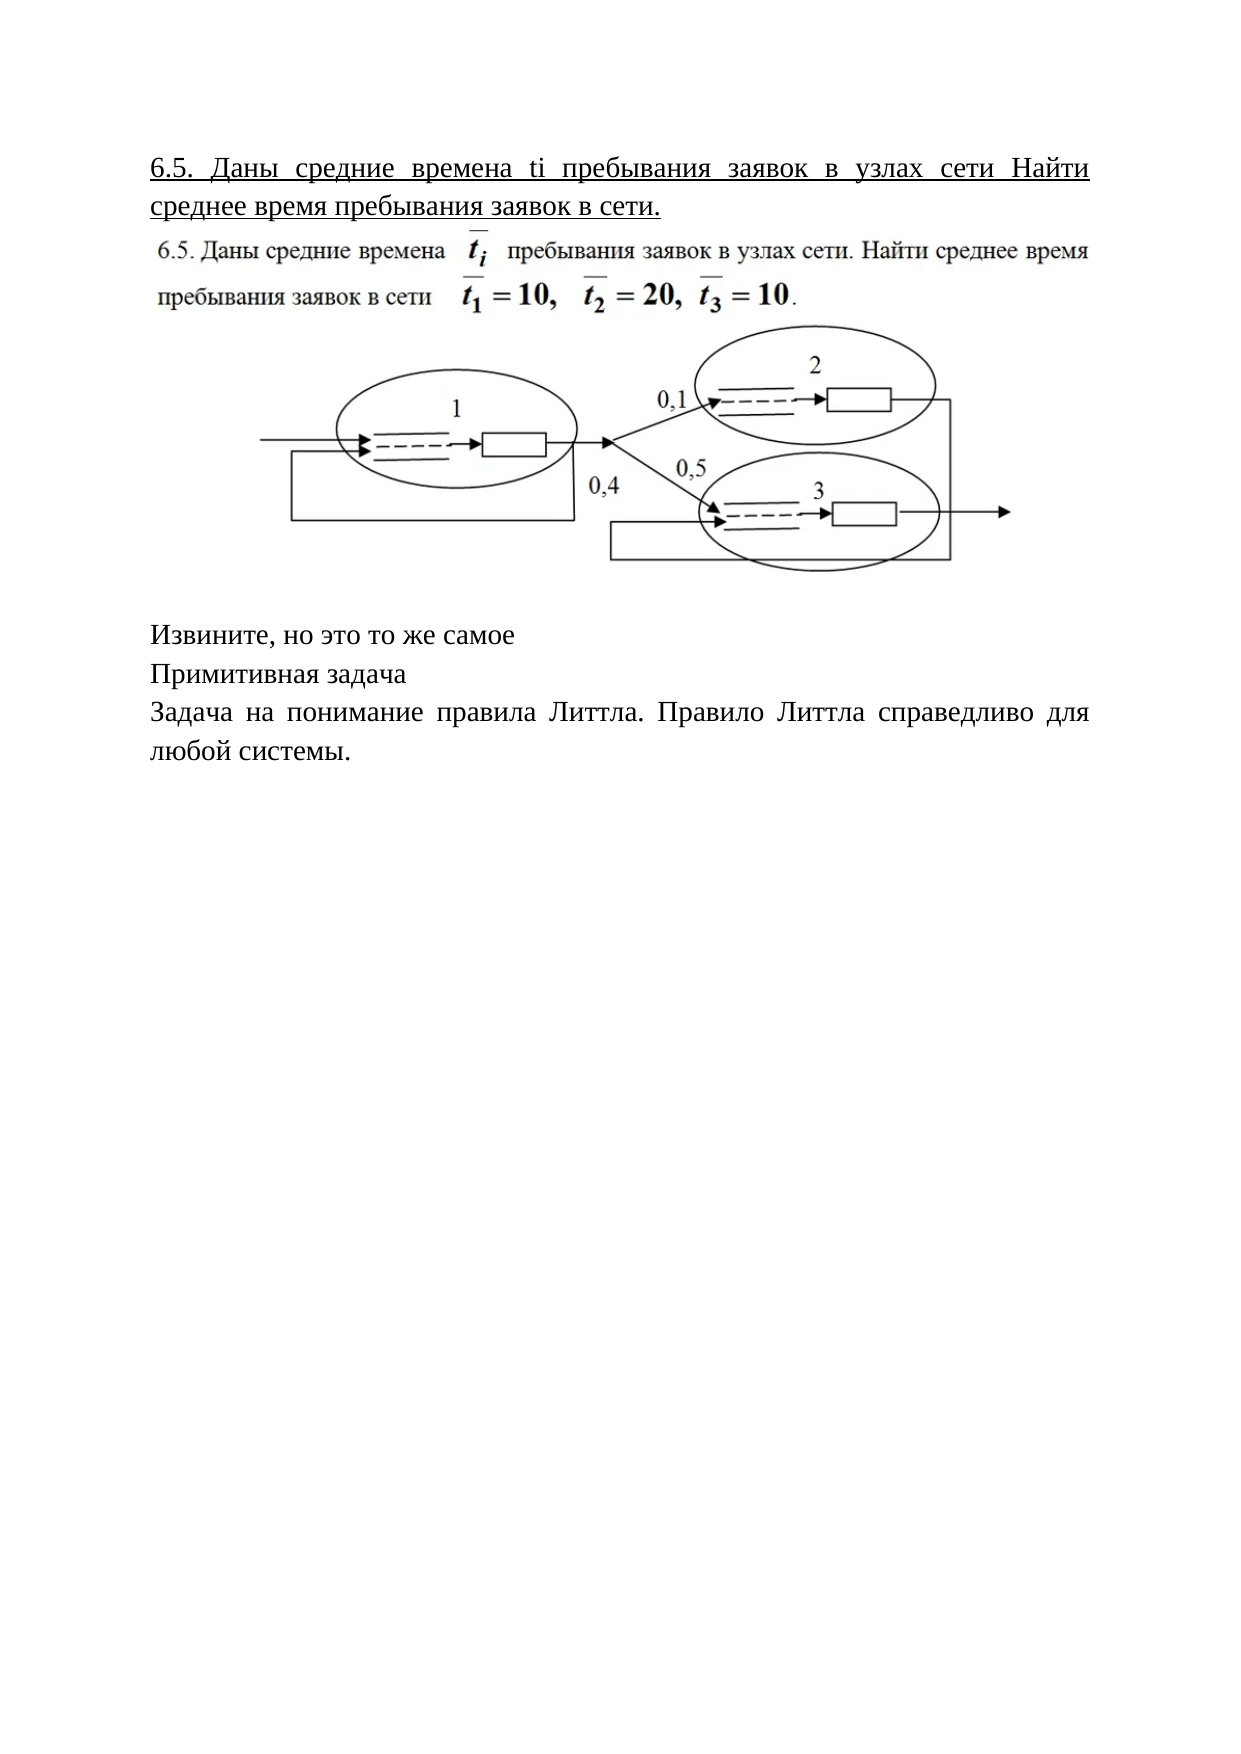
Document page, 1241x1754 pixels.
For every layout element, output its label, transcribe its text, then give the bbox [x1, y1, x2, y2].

text Примитивная задача [150, 656, 1090, 689]
text Задача на понимание правила Литтла. Правило Литтла справедливо для любой системы. [150, 694, 1090, 767]
text 6.5. Даны средние времена ti пребывания заявок в узлах сети Найти среднее время пребывания заявок в сети. [150, 150, 1090, 179]
text 6.5. Даны средние времена ti пребывания заявок в узлах сети Найти среднее время пребывания заявок в сети. [150, 181, 1090, 222]
picture [150, 227, 1091, 575]
text Извините, но это то же самое [150, 617, 1090, 651]
